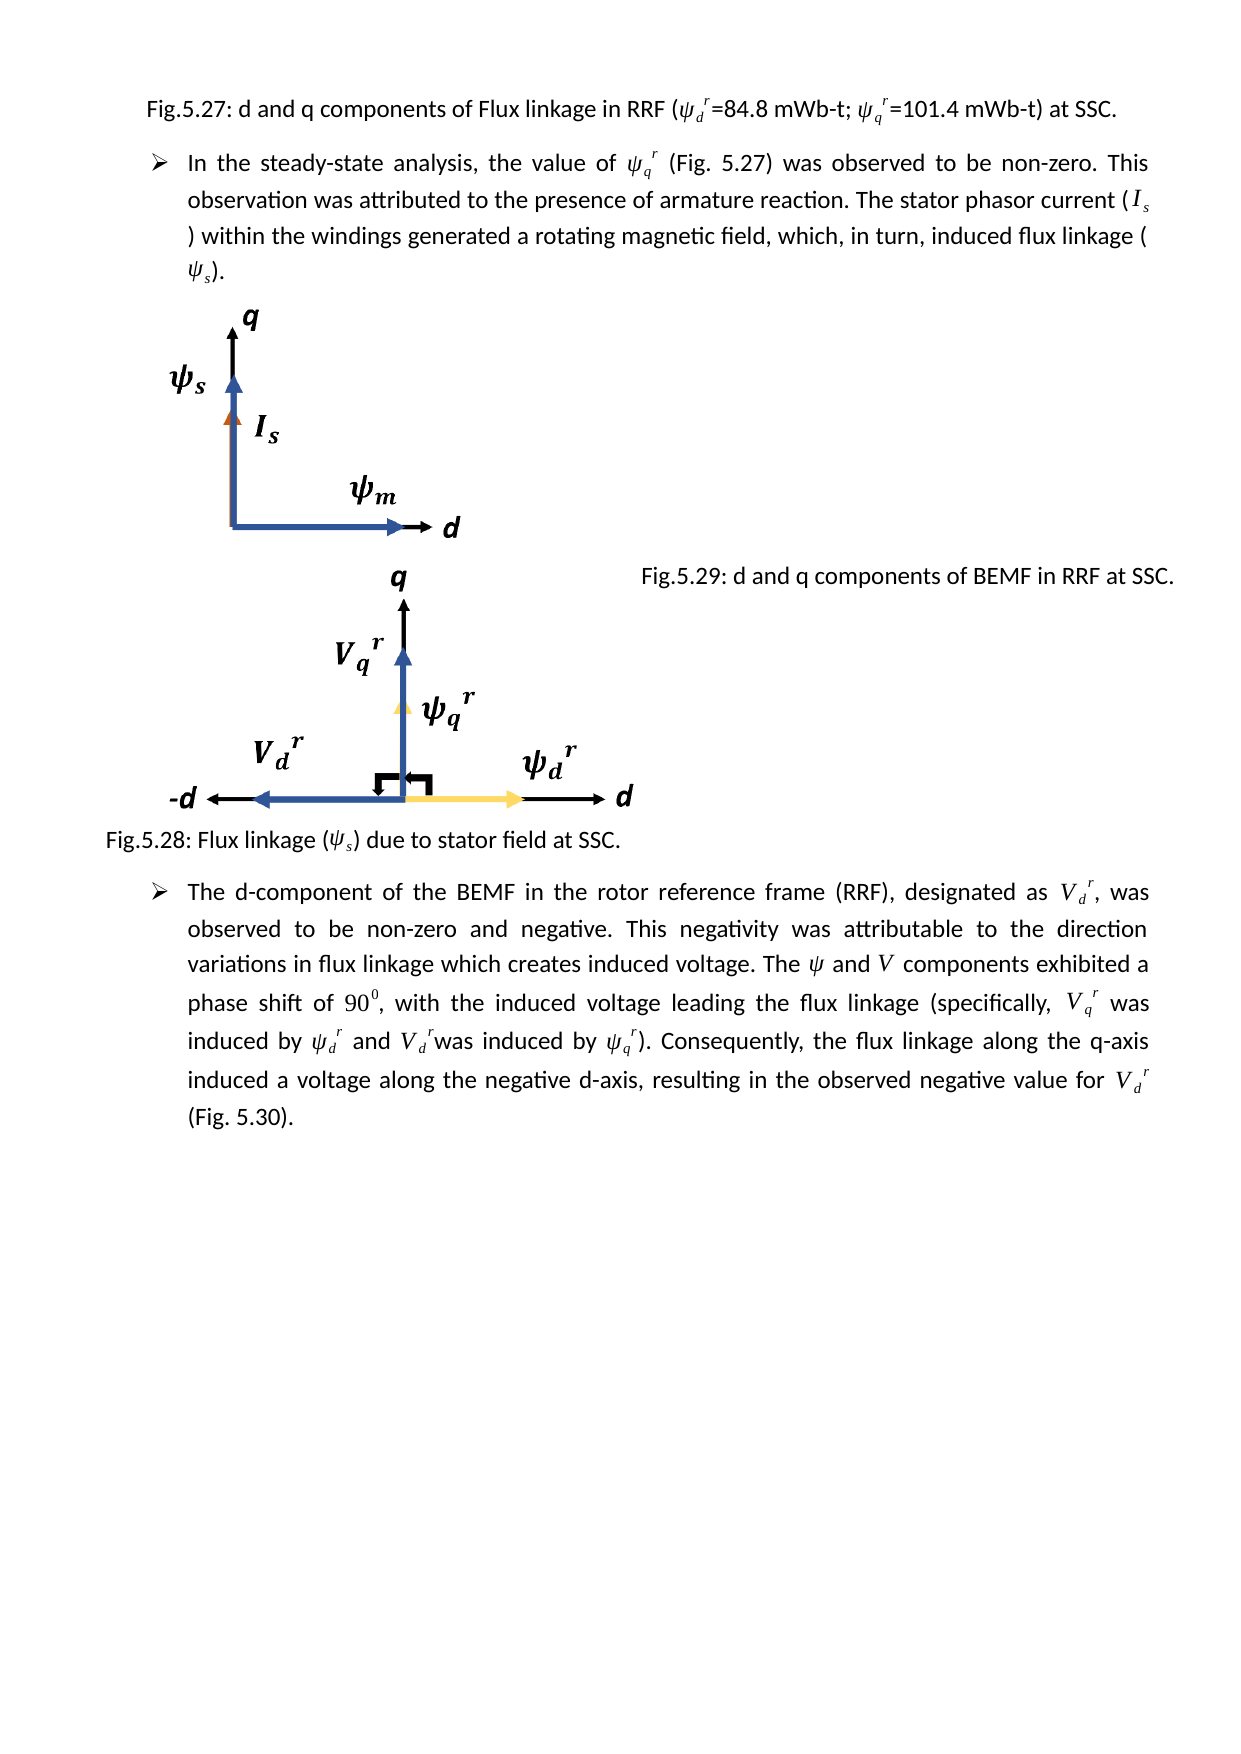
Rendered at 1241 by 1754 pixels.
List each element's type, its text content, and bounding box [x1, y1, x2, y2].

list In the steady-state analysis, the value of (Fig. 5.27) was observed to be non-zero. This observation was attributed to the presence of armature reaction. The stator phasor current () within the windings generated a rotating magnetic field, which, in turn, induced flux linkage (). [150, 145, 1149, 286]
picture [156, 552, 652, 820]
list The d-component of the BEMF in the rotor reference frame (RRF), designated as , was observed to be non-zero and negative. This negativity was attributable to the direction variations in flux linkage which creates induced voltage. The and components exhibited a phase shift of , with the induced voltage leading the flux linkage (specifically, was induced by and was induced by ). Consequently, the flux linkage along the q-axis induced a voltage along the negative d-axis, resulting in the observed negative value for (Fig. 5.30). [150, 874, 1149, 1132]
list Fig.5.27: d and q components of Flux linkage in RRF (=84.8 mWb-t; =101.4 mWb-t) at SSC. [114, 91, 1149, 126]
list Fig.5.28: Flux linkage () due to stator field at SSC. [0, 823, 1149, 855]
picture [156, 291, 498, 549]
